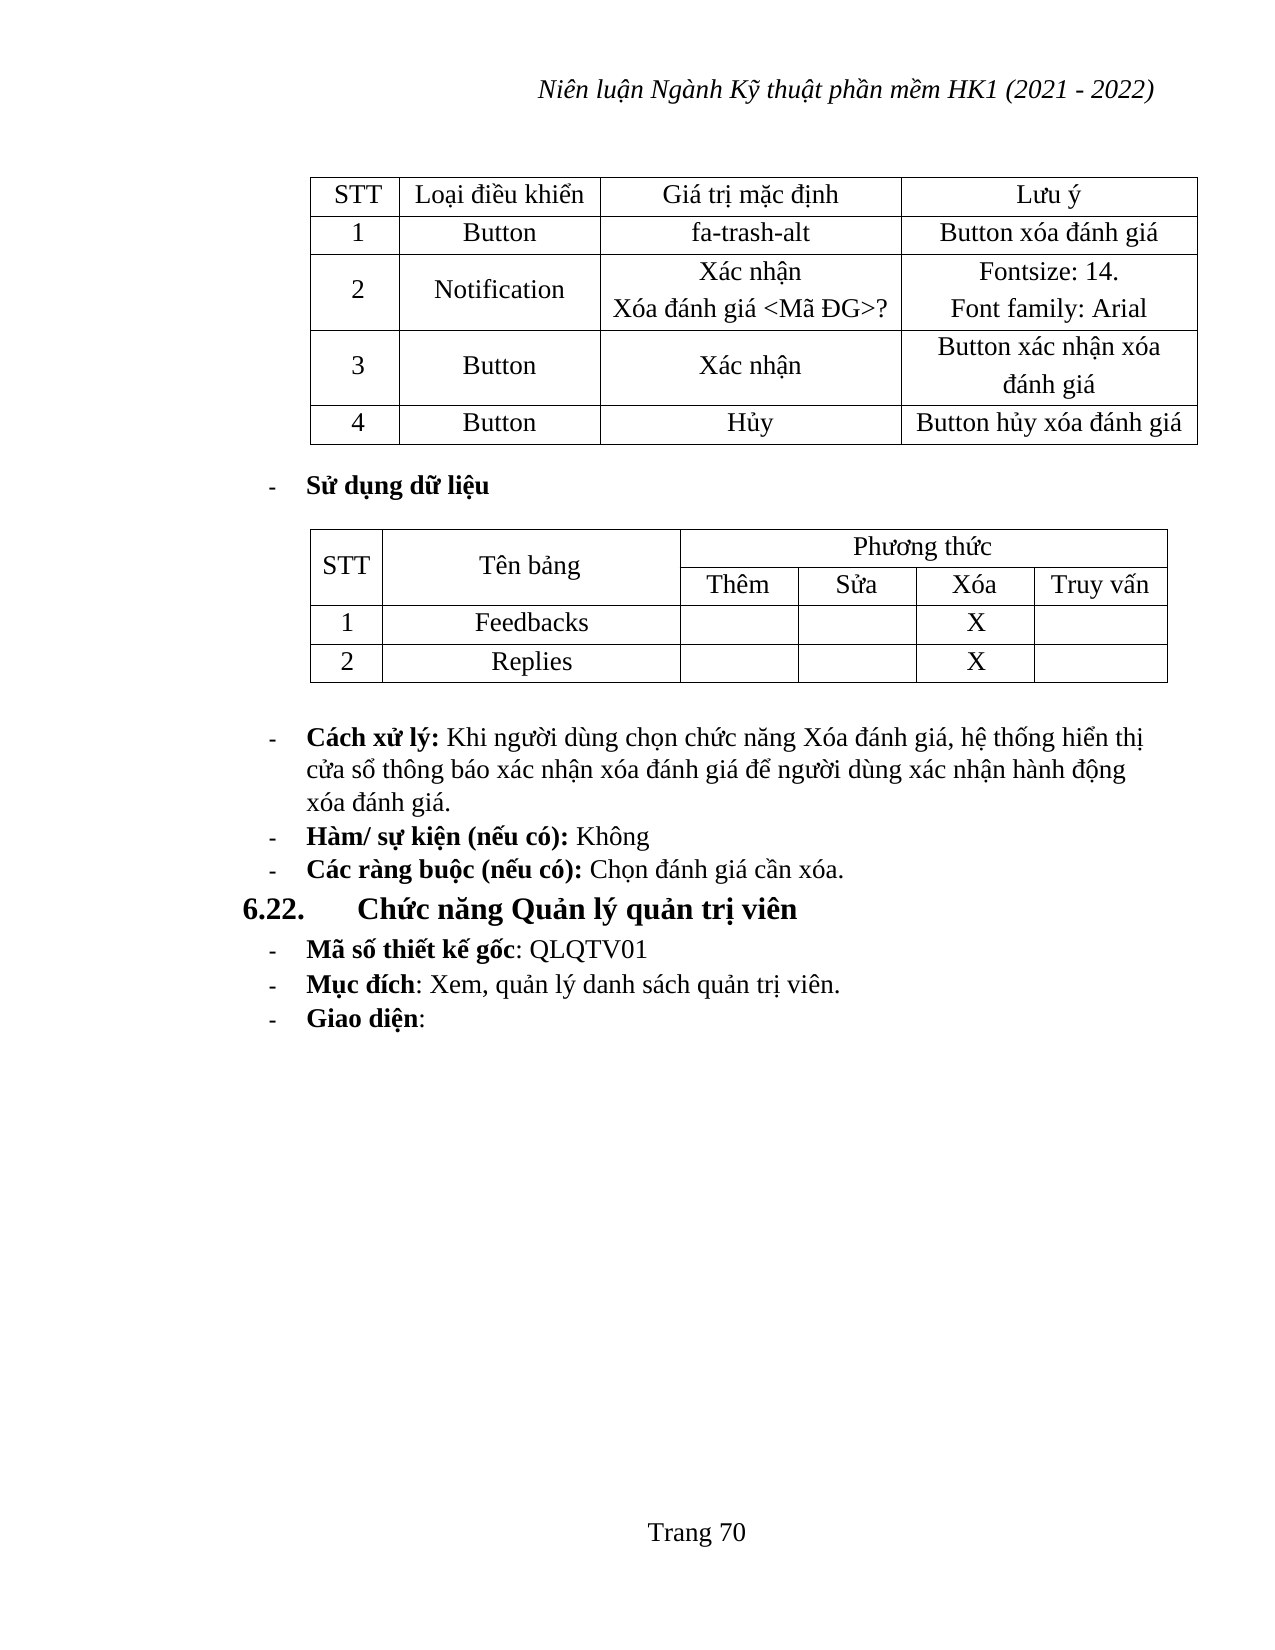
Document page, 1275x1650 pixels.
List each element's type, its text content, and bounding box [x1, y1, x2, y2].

table_cell [681, 606, 798, 644]
list Hàm/ sự kiện (nếu có): Không [268, 820, 1157, 851]
list Các ràng buộc (nếu có): Chọn đánh giá cần xóa. [268, 853, 1157, 884]
table_cell Notification [400, 255, 600, 329]
table_cell Xác nhận [601, 331, 901, 405]
table_header STT [311, 530, 382, 605]
table_header [681, 530, 798, 567]
table_cell [799, 645, 916, 682]
table_header [1035, 530, 1167, 567]
list Sử dụng dữ liệu [268, 469, 1157, 501]
table_cell [1035, 645, 1167, 682]
table_cell Button [400, 331, 600, 405]
table_cell 3 [311, 331, 399, 405]
table_cell [799, 606, 916, 644]
table_cell X [917, 606, 1034, 644]
table_cell fa-trash-alt [601, 217, 901, 254]
table_cell Sửa [799, 568, 916, 605]
table_cell Button hủy xóa đánh giá [902, 406, 1197, 443]
table_cell Replies [383, 645, 680, 682]
table_cell Truy vấn [1035, 568, 1167, 605]
table_cell Xóa [917, 568, 1034, 605]
table_header STT [311, 178, 399, 216]
table_cell Button xác nhận xóa đánh giá [902, 331, 1197, 405]
list Giao diện: [268, 1002, 1157, 1033]
table_header Lưu ý [902, 178, 1197, 216]
list Cách xử lý: Khi người dùng chọn chức năng Xóa đánh giá, hệ thống hiển thị cửa sổ thông báo xác nhận xóa đánh giá để người dùng xác nhận hành động xóa đánh giá. [268, 721, 1157, 818]
table_cell 4 [311, 406, 399, 443]
table_cell Button [400, 406, 600, 443]
table_cell [1035, 606, 1167, 644]
table_header Phương thức [799, 530, 1035, 567]
table_cell Feedbacks [383, 606, 680, 644]
table_cell 1 [311, 217, 399, 254]
table_cell 1 [311, 606, 382, 644]
table_cell Hủy [601, 406, 901, 443]
table_header Tên bảng [383, 530, 680, 605]
table_cell 2 [311, 645, 382, 682]
table_cell Thêm [681, 568, 798, 605]
table_cell [681, 645, 798, 682]
subtitle Chức năng Quản lý quản trị viên [236, 890, 1157, 926]
table_cell Button xóa đánh giá [902, 217, 1197, 254]
table_cell 2 [311, 255, 399, 329]
table_cell Button [400, 217, 600, 254]
table_cell X [917, 645, 1034, 682]
table_cell Xác nhận Xóa đánh giá <Mã ĐG>? [601, 255, 901, 329]
table_header Giá trị mặc định [601, 178, 901, 216]
table_header Loại điều khiển [400, 178, 600, 216]
table_cell Fontsize: 14. Font family: Arial [902, 255, 1197, 329]
list Mã số thiết kế gốc: QLQTV01 [268, 933, 1157, 964]
list Mục đích: Xem, quản lý danh sách quản trị viên. [268, 968, 1157, 999]
